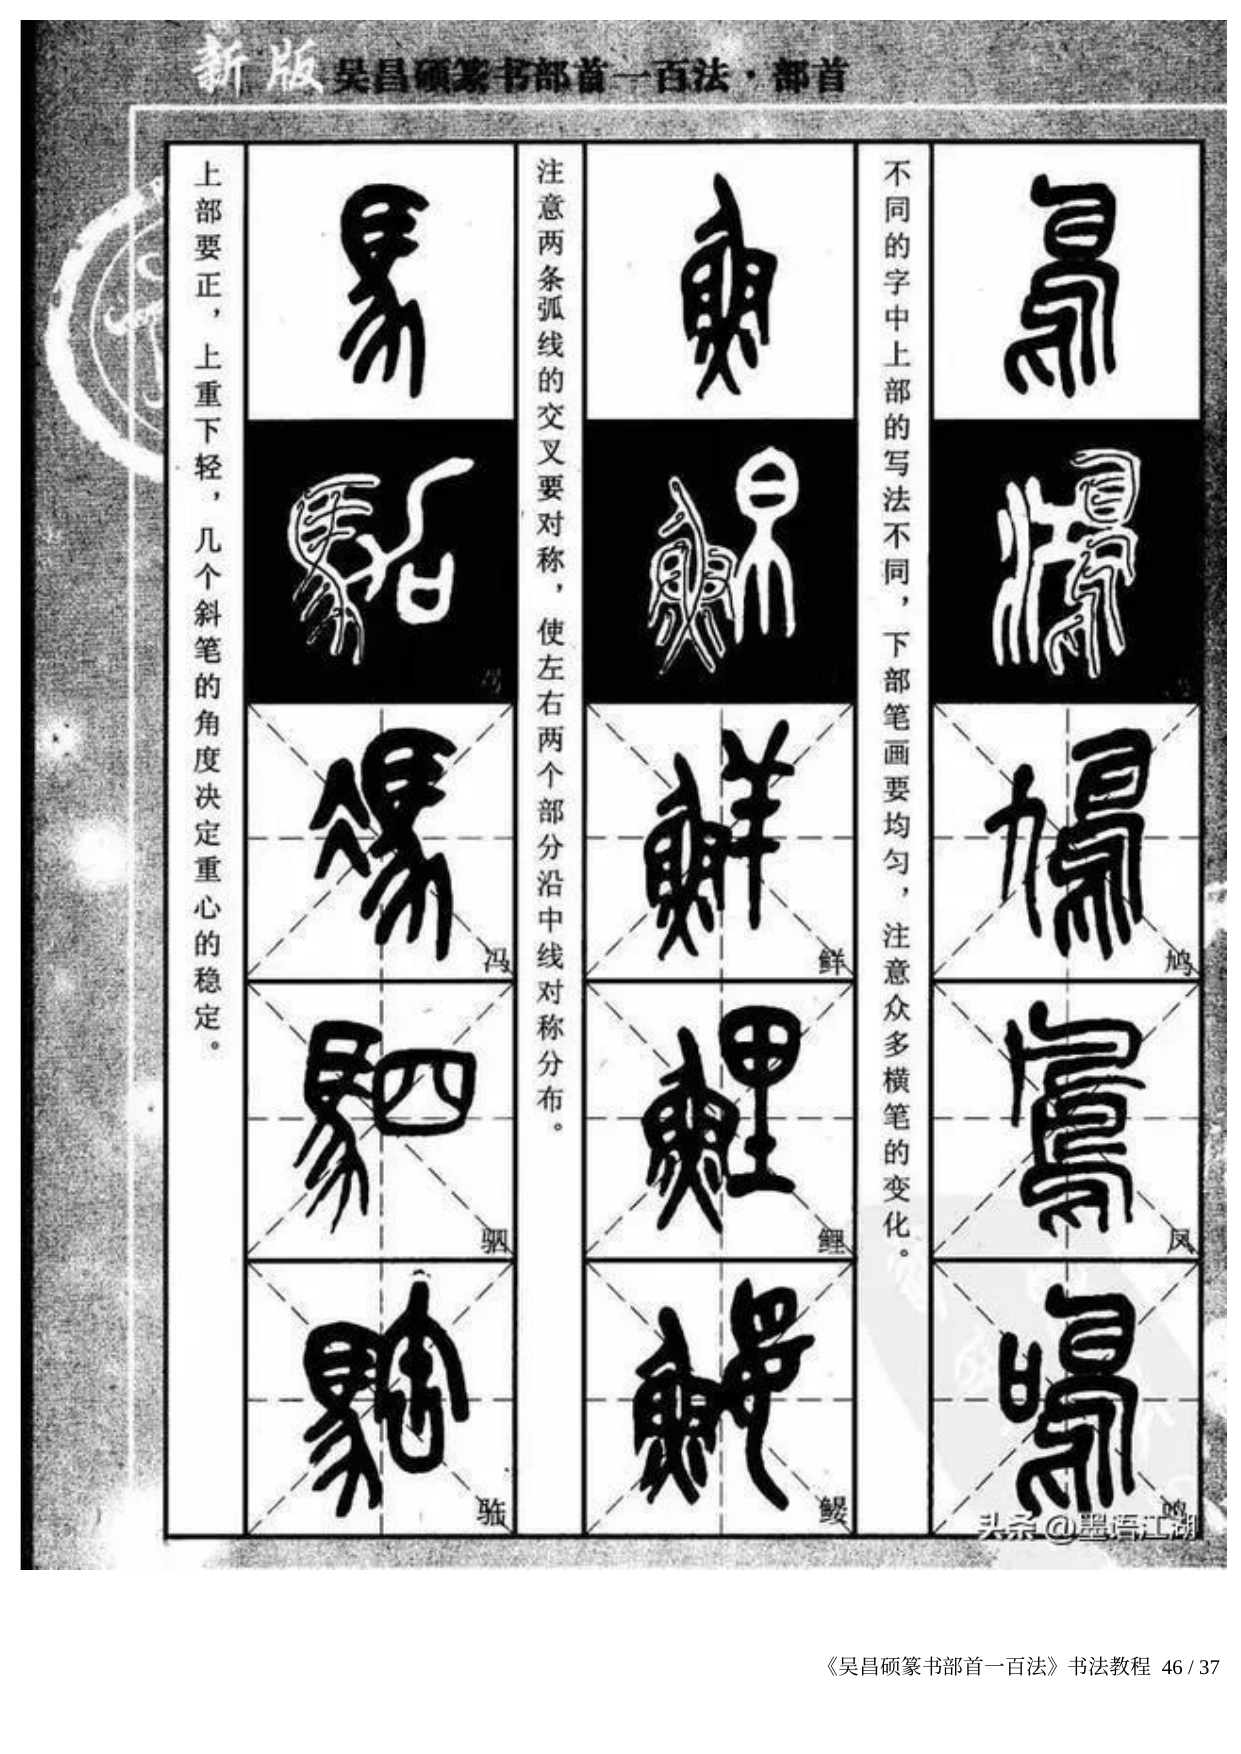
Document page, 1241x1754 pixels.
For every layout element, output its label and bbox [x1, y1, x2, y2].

picture [20, 20, 1227, 1570]
